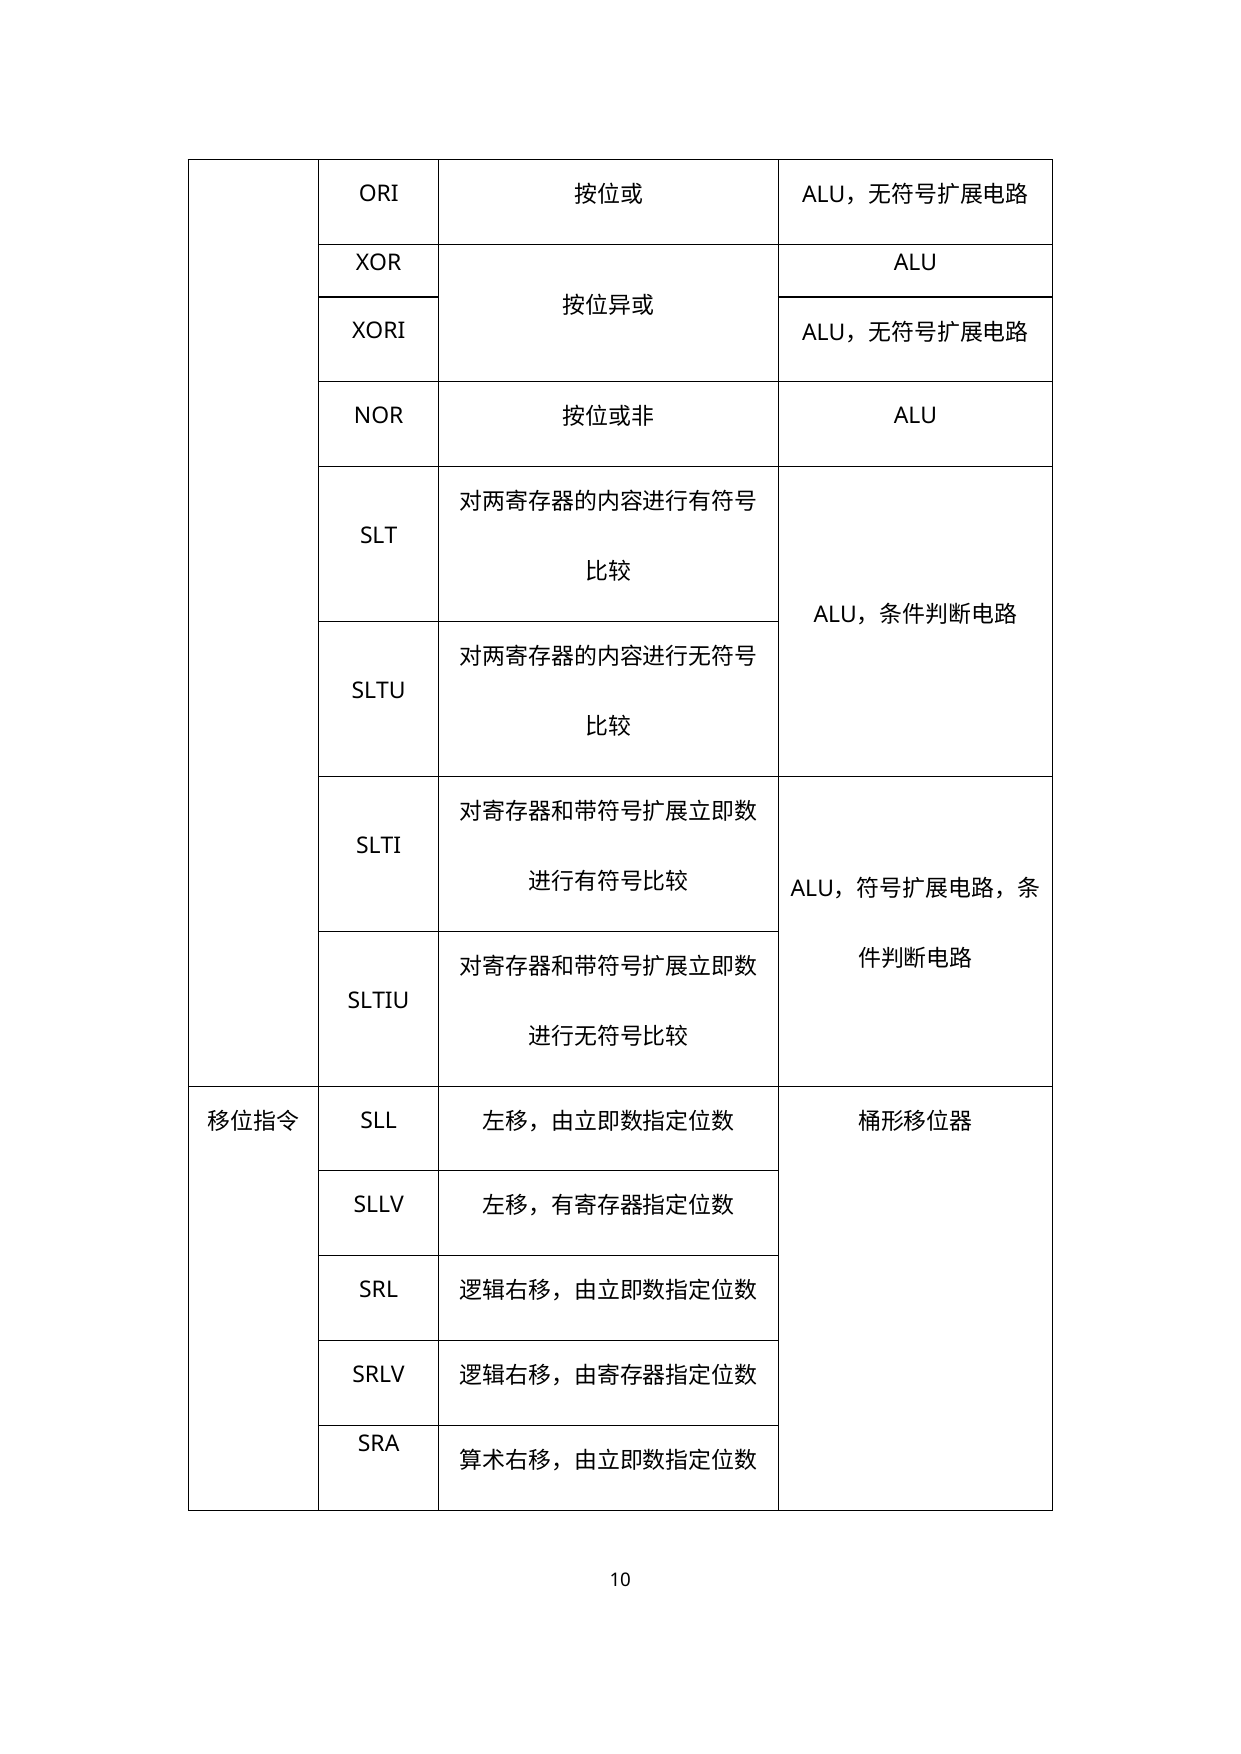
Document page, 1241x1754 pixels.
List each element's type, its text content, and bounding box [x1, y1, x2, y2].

table_cell 对寄存器和带符号扩展立即数进行无符号比较 [439, 932, 778, 1086]
table_cell 逻辑右移，由寄存器指定位数 [439, 1341, 778, 1425]
table_cell SRL [319, 1256, 438, 1340]
table_cell 按位异或 [439, 245, 778, 381]
table_cell 桶形移位器 [779, 1087, 1052, 1509]
table_cell 按位或 [439, 160, 778, 244]
table_cell ORI [319, 160, 438, 244]
table_cell ALU，无符号扩展电路 [779, 160, 1052, 244]
table_cell SLTU [319, 622, 438, 776]
table_cell ALU [779, 382, 1052, 466]
table_cell ALU，无符号扩展电路 [779, 298, 1052, 381]
table_cell SRA [319, 1426, 438, 1509]
table_cell 算术右移，由立即数指定位数 [439, 1426, 778, 1509]
table_cell SLL [319, 1087, 438, 1170]
table_cell 逻辑右移，由立即数指定位数 [439, 1256, 778, 1340]
table_cell 对两寄存器的内容进行无符号比较 [439, 622, 778, 776]
table_cell 对寄存器和带符号扩展立即数进行有符号比较 [439, 777, 778, 931]
table_cell 移位指令 [189, 1087, 318, 1509]
table_cell 左移，由立即数指定位数 [439, 1087, 778, 1170]
table_cell NOR [319, 382, 438, 466]
table_cell SLLV [319, 1171, 438, 1255]
table_cell ALU，符号扩展电路，条件判断电路 [779, 777, 1052, 1086]
table_cell 左移，有寄存器指定位数 [439, 1171, 778, 1255]
table_cell SLTI [319, 777, 438, 931]
table_cell SRLV [319, 1341, 438, 1425]
table_cell XORI [319, 298, 438, 381]
table_cell 按位或非 [439, 382, 778, 466]
table_cell SLT [319, 467, 438, 621]
table_cell SLTIU [319, 932, 438, 1086]
table_cell ALU，条件判断电路 [779, 467, 1052, 776]
table_cell ALU [779, 245, 1052, 296]
table_cell 对两寄存器的内容进行有符号比较 [439, 467, 778, 621]
table_cell XOR [319, 245, 438, 296]
